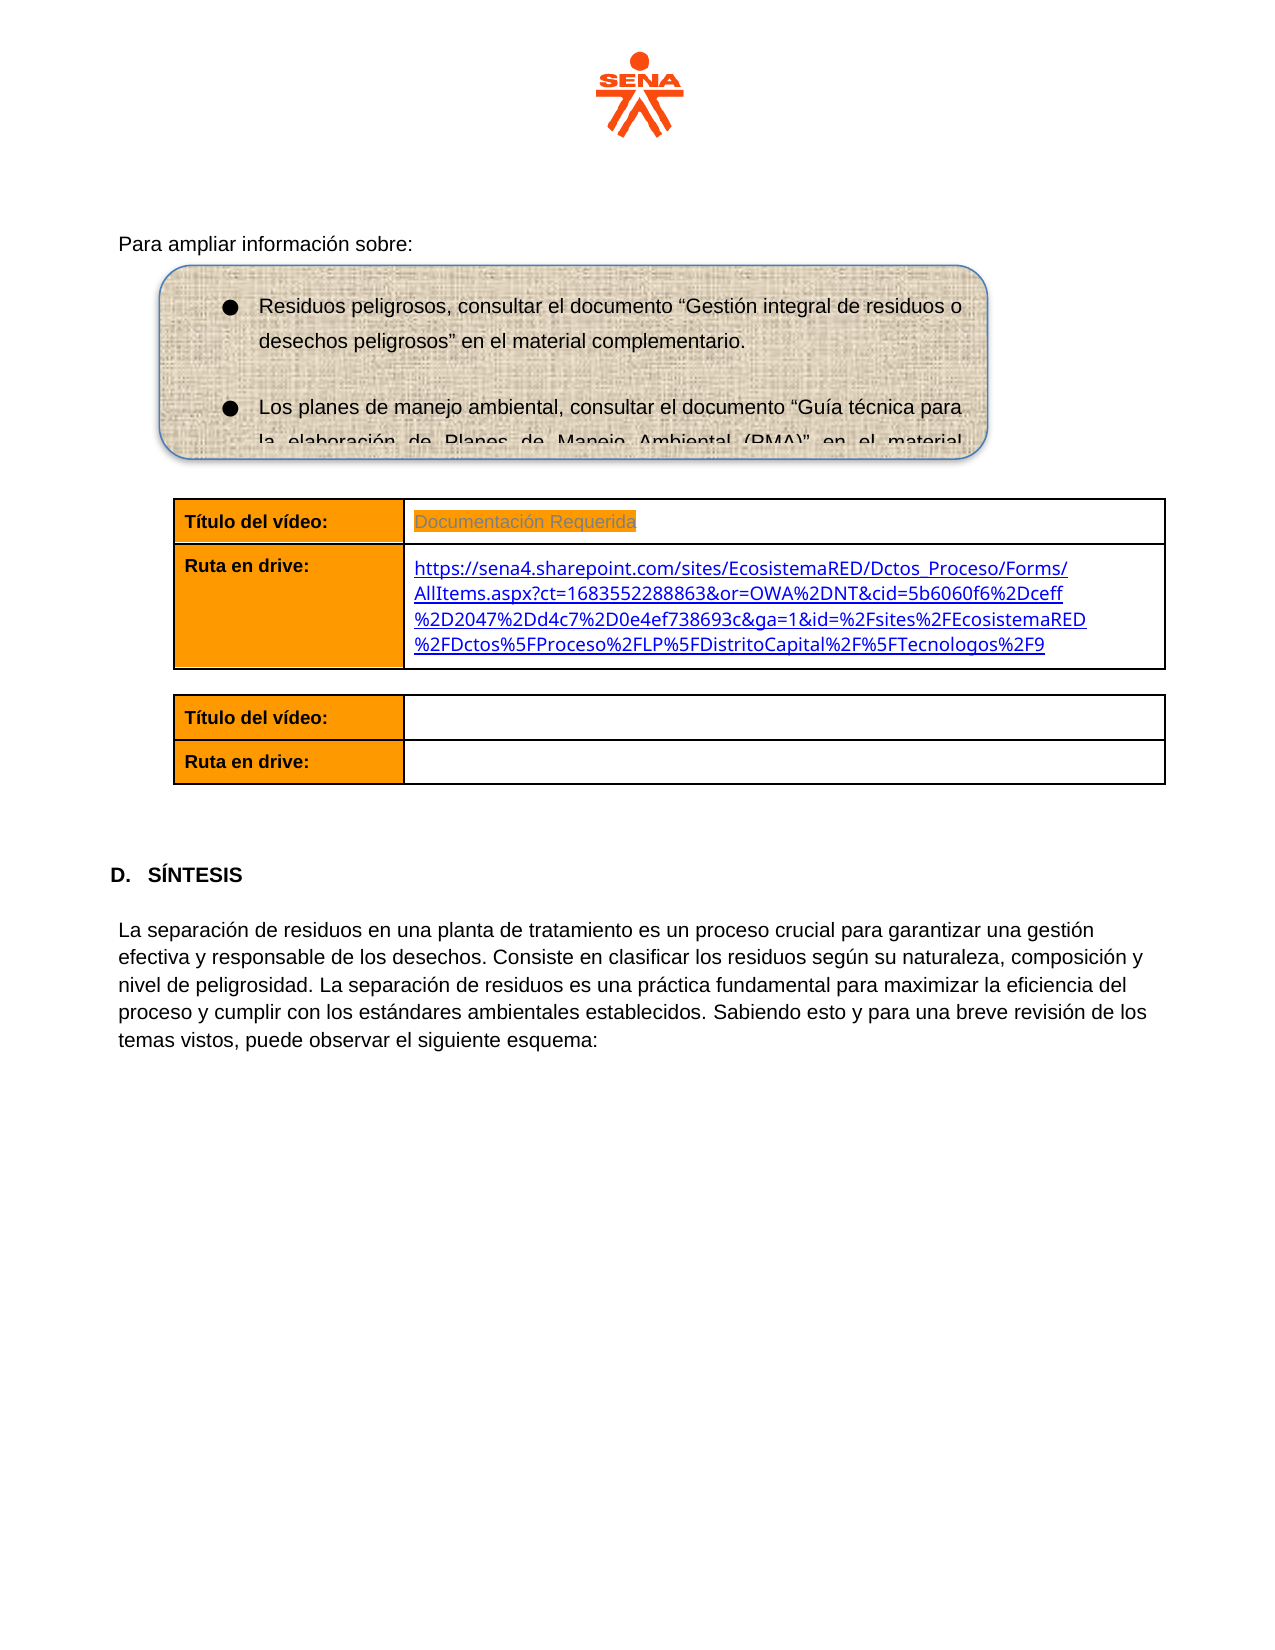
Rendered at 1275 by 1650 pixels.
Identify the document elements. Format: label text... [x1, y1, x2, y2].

table_cell https://sena4.sharepoint.com/sites/EcosistemaRED/Dctos_Proceso/Forms/AllItems.aspx?ct=1683552288863&or=OWA%2DNT&cid=5b6060f6%2Dceff%2D2047%2Dd4c7%2D0e4ef738693c&ga=1&id=%2Fsites%2FEcosistemaRED%2FDctos%5FProceso%2FLP%5FDistritoCapital%2F%5FTecnologos%2F9 [405, 545, 1164, 667]
table_cell Ruta en drive: [175, 545, 403, 667]
table_header Documentación Requerida [405, 500, 1164, 542]
table_header [405, 696, 1164, 739]
text Para ampliar información sobre: [118, 232, 1157, 256]
table_cell [405, 741, 1164, 783]
list SÍNTESIS [110, 862, 1157, 886]
table_header Título del vídeo: [175, 500, 403, 542]
text La separación de residuos en una planta de tratamiento es un proceso crucial para garantizar una gestión efectiva y responsable de los desechos. Consiste en clasificar los residuos según su naturaleza, composición y nivel de peligrosidad. La separación de residuos es una práctica fundamental para maximizar la eficiencia del proceso y cumplir con los estándares ambientales establecidos. Sabiendo esto y para una breve revisión de los temas vistos, puede observar el siguiente esquema: [118, 917, 1157, 1051]
picture [161, 267, 986, 458]
picture [585, 48, 690, 142]
table_cell Ruta en drive: [175, 741, 403, 783]
table_header Título del vídeo: [175, 696, 403, 739]
